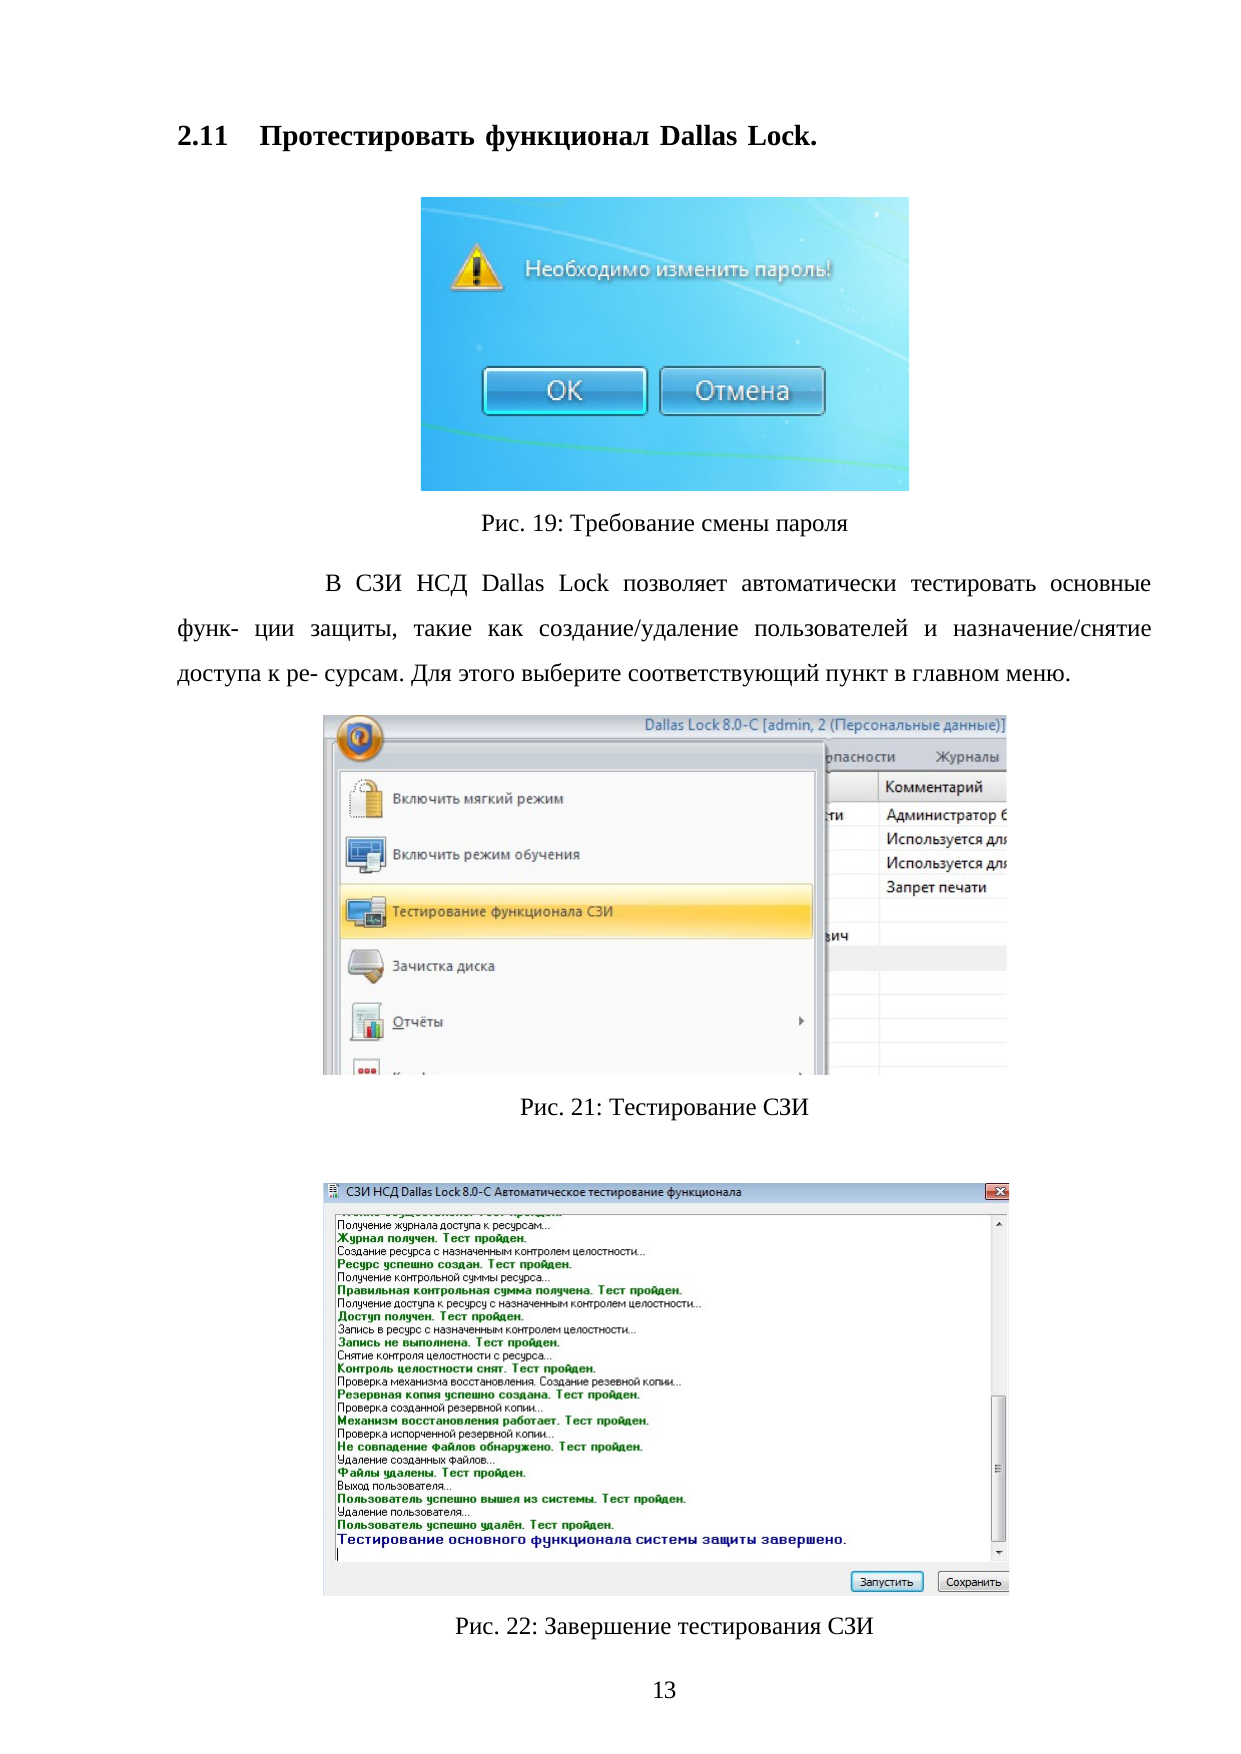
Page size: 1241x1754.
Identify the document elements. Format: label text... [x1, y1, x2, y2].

subtitle Протестировать функционал Dallas Lock. [177, 118, 1176, 152]
picture [420, 197, 910, 213]
picture [323, 1183, 1010, 1197]
picture [323, 715, 1007, 731]
text Рис. 21: Тестирование СЗИ [164, 731, 1164, 1121]
text В СЗИ НСД Dallas Lock позволяет автоматически тестировать основные функ- ции защиты, такие как создание/удаление пользователей и назначение/снятие доступа к ре- сурсам. Для этого выберите соответствующий пункт в главном меню. [177, 568, 1152, 687]
text Рис. 19: Требование смены пароля [164, 213, 1164, 537]
text Рис. 22: Завершение тестирования СЗИ [164, 1197, 1164, 1640]
